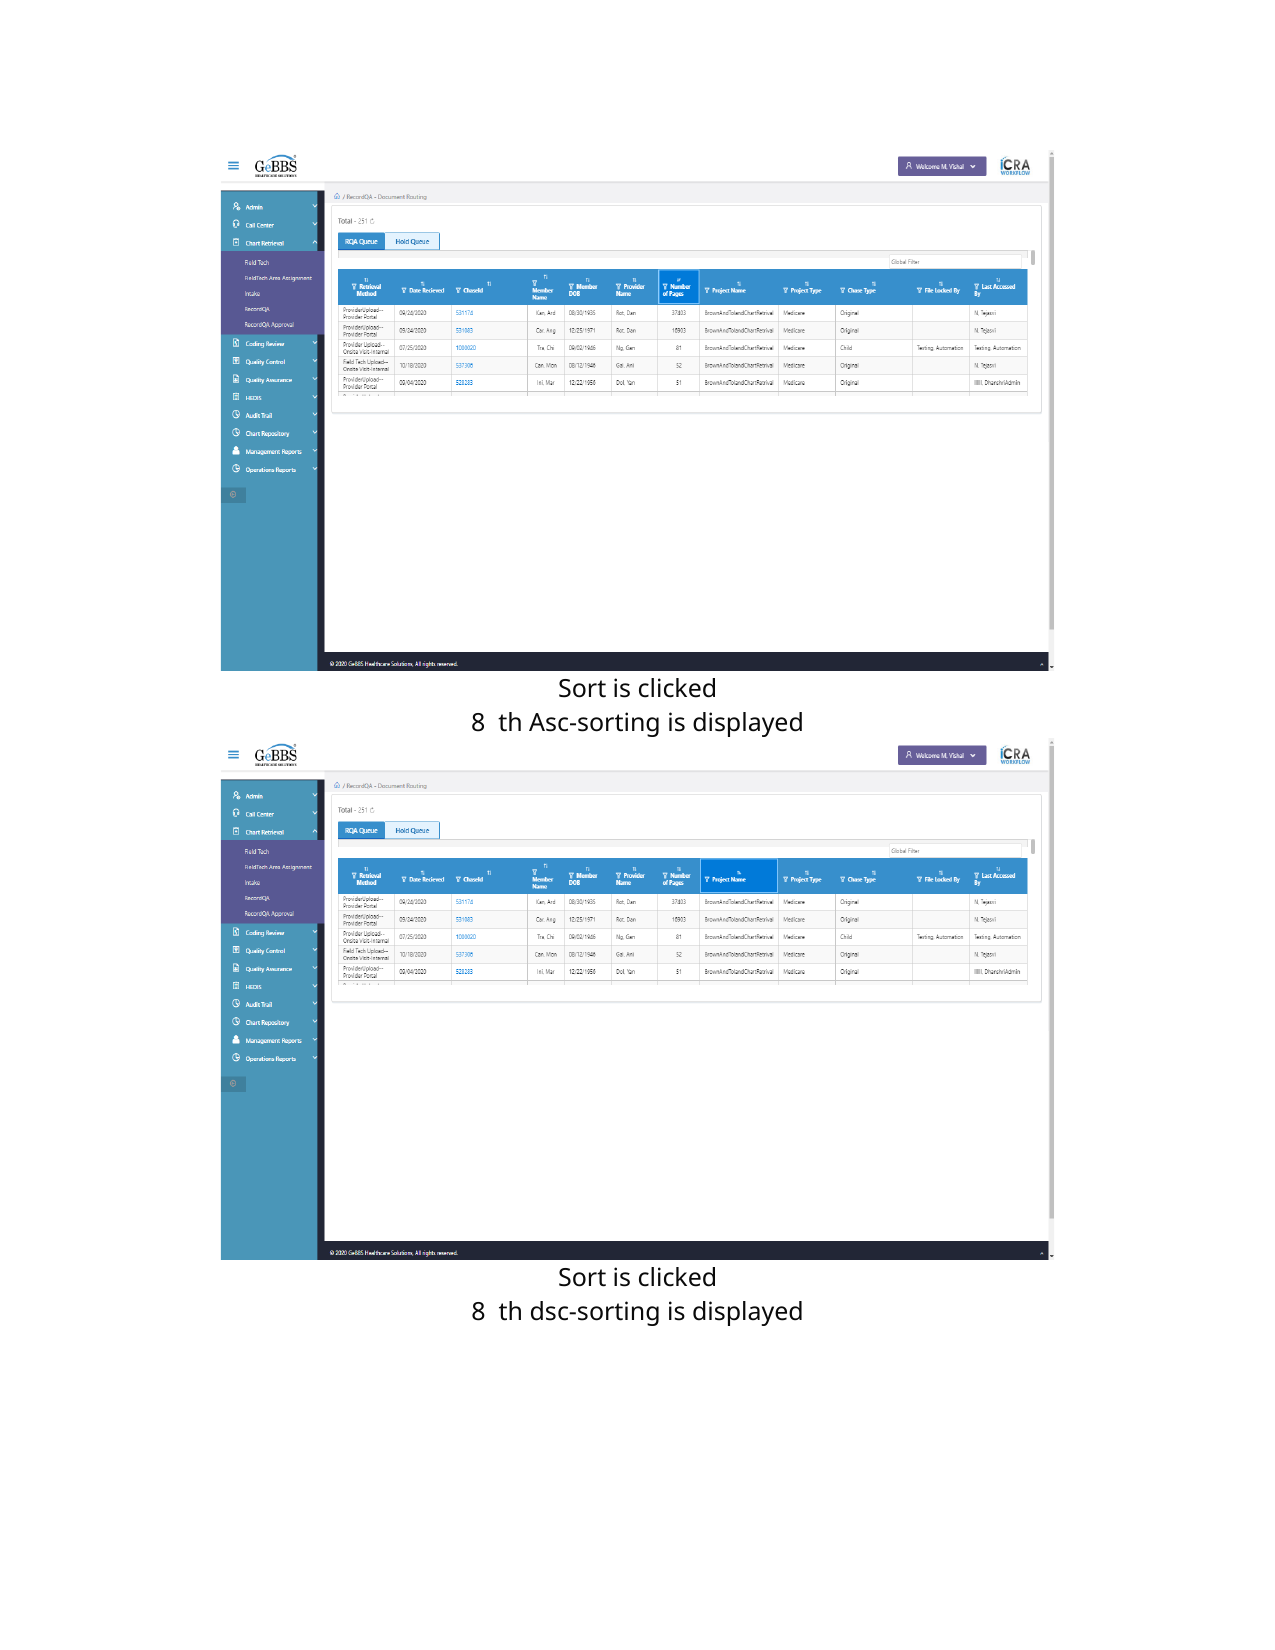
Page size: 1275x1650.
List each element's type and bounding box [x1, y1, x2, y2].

picture [220, 150, 1055, 671]
picture [220, 738, 1055, 1260]
text [150, 150, 1125, 1328]
